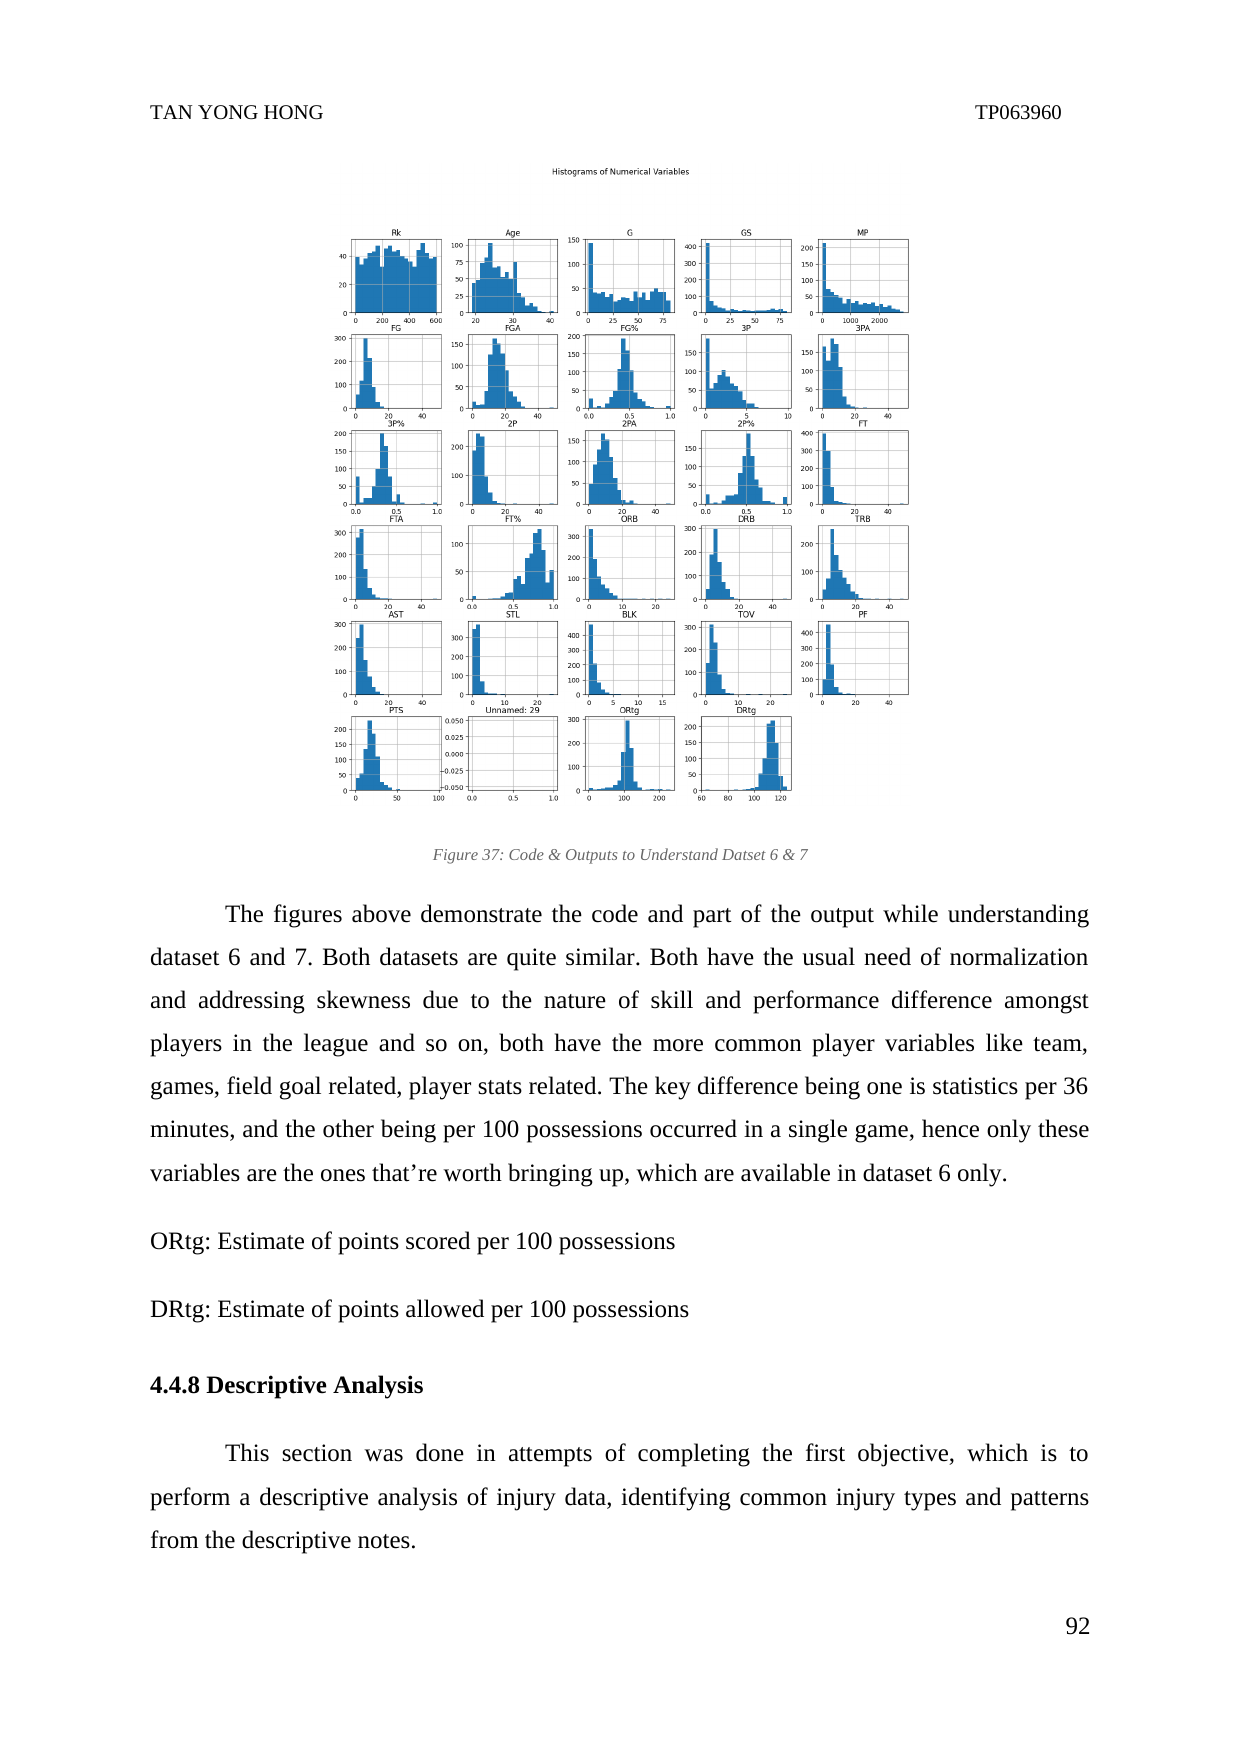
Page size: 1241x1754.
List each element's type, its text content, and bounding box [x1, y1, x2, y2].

picture [329, 163, 912, 806]
subtitle Figure 37: Code & Outputs to Understand Datset 6 & 7 [150, 845, 1090, 864]
text ORtg: Estimate of points scored per 100 possessions [150, 1226, 1090, 1254]
text This section was done in attempts of completing the first objective, which is to perform a descriptive analysis of injury data, identifying common injury types and patterns from the descriptive notes. [150, 1438, 1090, 1553]
text DRtg: Estimate of points allowed per 100 possessions [150, 1294, 1090, 1323]
subtitle 4.4.8 Descriptive Analysis [150, 1370, 1090, 1399]
text The figures above demonstrate the code and part of the output while understanding dataset 6 and 7. Both datasets are quite similar. Both have the usual need of normalization and addressing skewness due to the nature of skill and performance difference amongst players in the league and so on, both have the more common player variables like team, games, field goal related, player stats related. The key difference being one is statistics per 36 minutes, and the other being per 100 possessions occurred in a single game, hence only these variables are the ones that’re worth bringing up, which are available in dataset 6 only. [150, 899, 1090, 1186]
